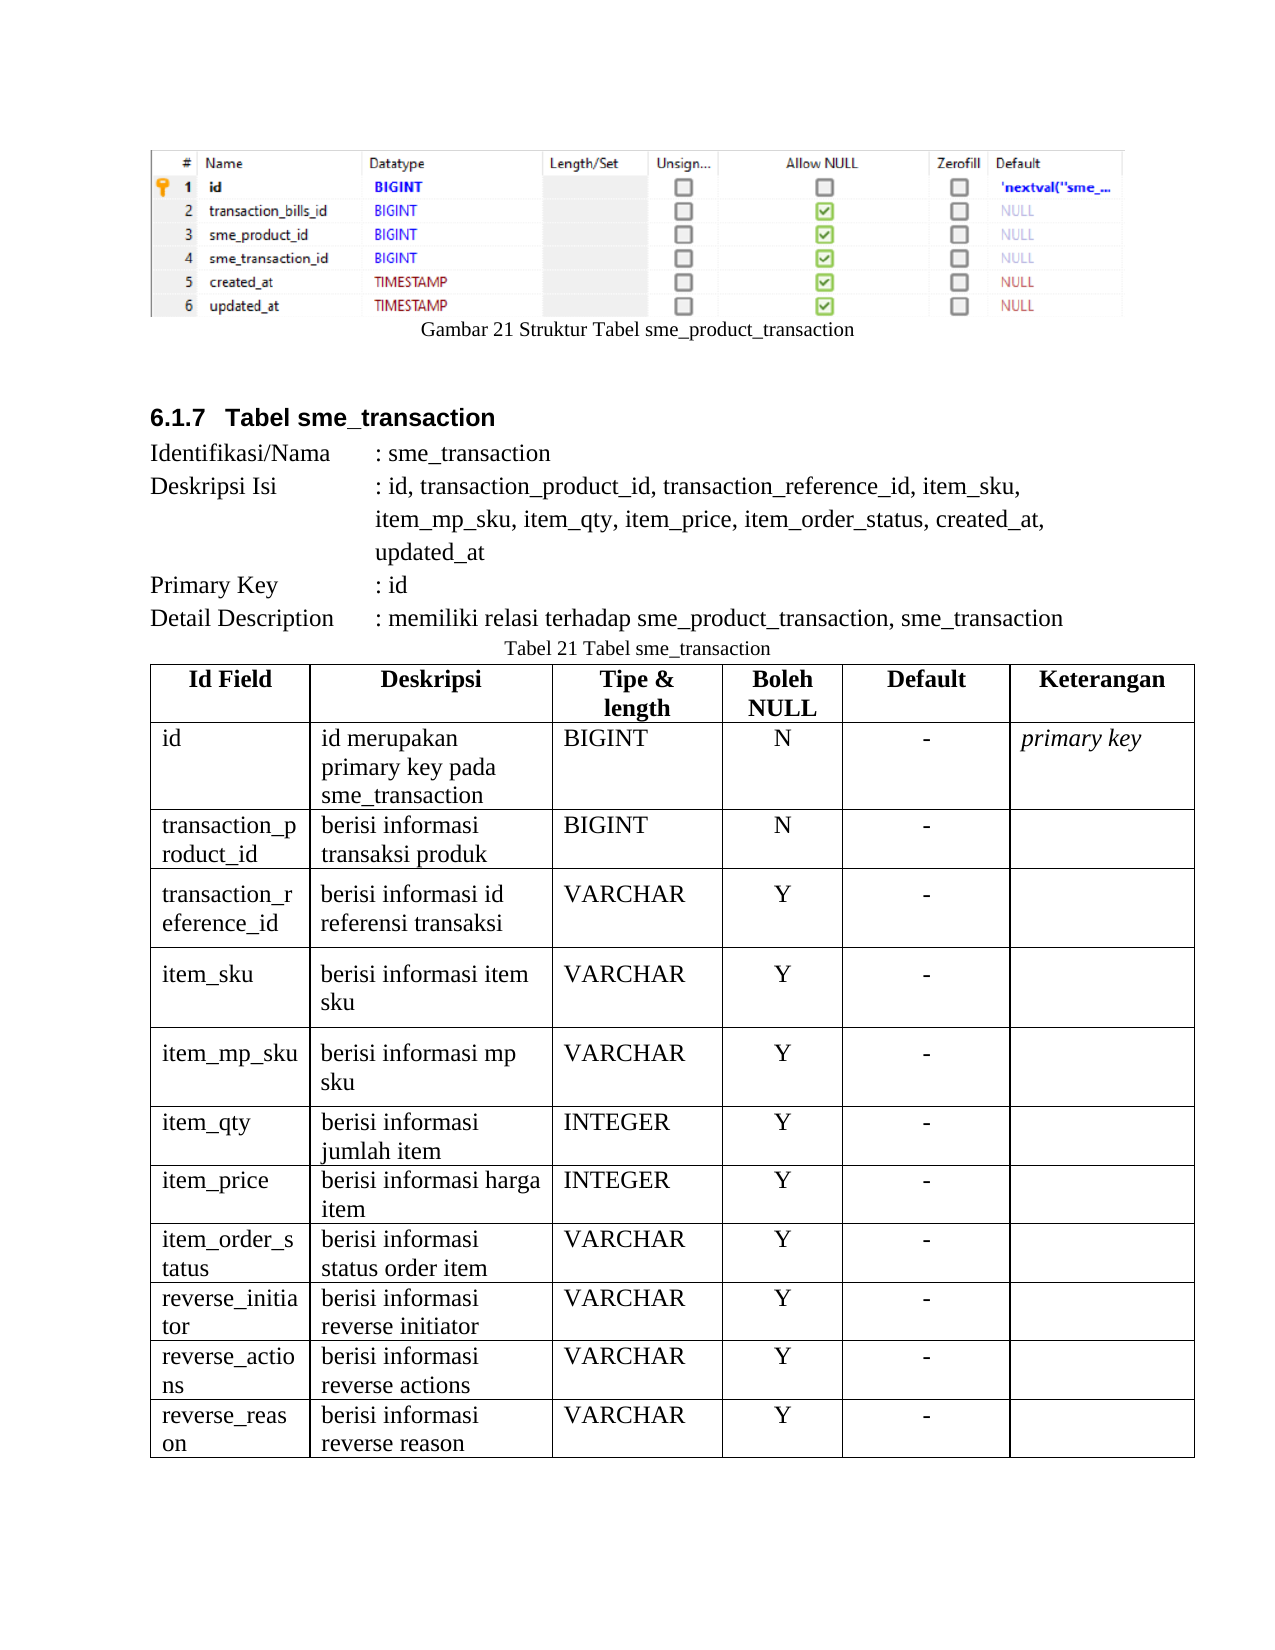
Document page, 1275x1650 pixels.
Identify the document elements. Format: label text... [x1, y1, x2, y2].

subtitle Tabel sme_transaction [150, 403, 1125, 432]
table_cell VARCHAR [553, 948, 722, 1027]
table_cell item_order_status [151, 1224, 309, 1282]
table_cell [1011, 948, 1194, 1027]
table_cell Y [723, 948, 842, 1027]
table_cell item_qty [151, 1107, 309, 1164]
table_cell [1011, 810, 1194, 868]
table_cell INTEGER [553, 1107, 722, 1164]
table_cell berisi informasi jumlah item [311, 1107, 552, 1164]
table_cell Y [723, 1341, 842, 1399]
table_cell [1011, 1028, 1194, 1106]
table_cell - [843, 1283, 1009, 1340]
text Tabel 21 Tabel sme_transaction [150, 636, 1125, 660]
table_header Boleh NULL [723, 665, 842, 722]
table_cell reverse_initiator [151, 1283, 309, 1340]
table_cell berisi informasi reverse initiator [311, 1283, 552, 1340]
text item_mp_sku, item_qty, item_price, item_order_status, created_at, [300, 504, 1125, 533]
table_cell berisi informasi item sku [311, 948, 552, 1027]
table_cell berisi informasi transaksi produk [311, 810, 552, 868]
table_cell [1011, 1166, 1194, 1223]
picture [149, 150, 1125, 317]
table_cell berisi informasi id referensi transaksi [311, 869, 552, 947]
table_cell [1011, 1283, 1194, 1340]
table_cell id merupakan primary key pada sme_transaction [311, 723, 552, 809]
table_cell - [843, 1224, 1009, 1282]
table_cell id [151, 723, 309, 809]
table_cell VARCHAR [553, 1283, 722, 1340]
table_cell - [843, 723, 1009, 809]
table_cell VARCHAR [553, 1028, 722, 1106]
table_cell Y [723, 1283, 842, 1340]
table_cell berisi informasi harga item [311, 1166, 552, 1223]
table_header Keterangan [1011, 665, 1194, 722]
table_cell BIGINT [553, 810, 722, 868]
table_header Default [843, 665, 1009, 722]
table_cell VARCHAR [553, 869, 722, 947]
table_cell berisi informasi status order item [311, 1224, 552, 1282]
text Deskripsi Isi : id, transaction_product_id, transaction_reference_id, item_sku, [150, 471, 1125, 499]
table_cell VARCHAR [553, 1224, 722, 1282]
table_cell Y [723, 869, 842, 947]
table_cell item_mp_sku [151, 1028, 309, 1106]
table_cell N [723, 723, 842, 809]
text Identifikasi/Nama : sme_transaction [150, 438, 1125, 467]
text Gambar 21 Struktur Tabel sme_product_transaction [150, 317, 1125, 341]
table_cell Y [723, 1028, 842, 1106]
table_cell - [843, 1028, 1009, 1106]
table_cell berisi informasi mp sku [311, 1028, 552, 1106]
table_cell transaction_product_id [151, 810, 309, 868]
table_cell - [843, 810, 1009, 868]
table_cell - [843, 1341, 1009, 1399]
table_cell INTEGER [553, 1166, 722, 1223]
table_cell berisi informasi reverse reason [311, 1400, 552, 1457]
table_cell [1011, 1107, 1194, 1164]
table_cell Y [723, 1224, 842, 1282]
table_cell VARCHAR [553, 1400, 722, 1457]
table_cell [1011, 869, 1194, 947]
table_cell Y [723, 1400, 842, 1457]
table_cell item_sku [151, 948, 309, 1027]
table_cell VARCHAR [553, 1341, 722, 1399]
table_cell Y [723, 1107, 842, 1164]
table_cell berisi informasi reverse actions [311, 1341, 552, 1399]
text Primary Key : id [150, 570, 1125, 599]
table_cell item_price [151, 1166, 309, 1223]
table_cell reverse_actions [151, 1341, 309, 1399]
table_cell [1011, 1224, 1194, 1282]
table_cell - [843, 869, 1009, 947]
table_header Tipe & length [553, 665, 722, 722]
table_cell N [723, 810, 842, 868]
table_cell - [843, 1107, 1009, 1164]
table_header Id Field [151, 665, 309, 722]
table_header Deskripsi [311, 665, 552, 722]
table_cell Y [723, 1166, 842, 1223]
text Detail Description : memiliki relasi terhadap sme_product_transaction, sme_transaction [150, 603, 1125, 632]
table_cell - [843, 1166, 1009, 1223]
table_cell primary key [1011, 723, 1194, 809]
table_cell transaction_reference_id [151, 869, 309, 947]
text updated_at [300, 537, 1125, 566]
table_cell - [843, 1400, 1009, 1457]
table_cell - [843, 948, 1009, 1027]
table_cell [1011, 1400, 1194, 1457]
table_cell reverse_reason [151, 1400, 309, 1457]
table_cell BIGINT [553, 723, 722, 809]
table_cell [1011, 1341, 1194, 1399]
